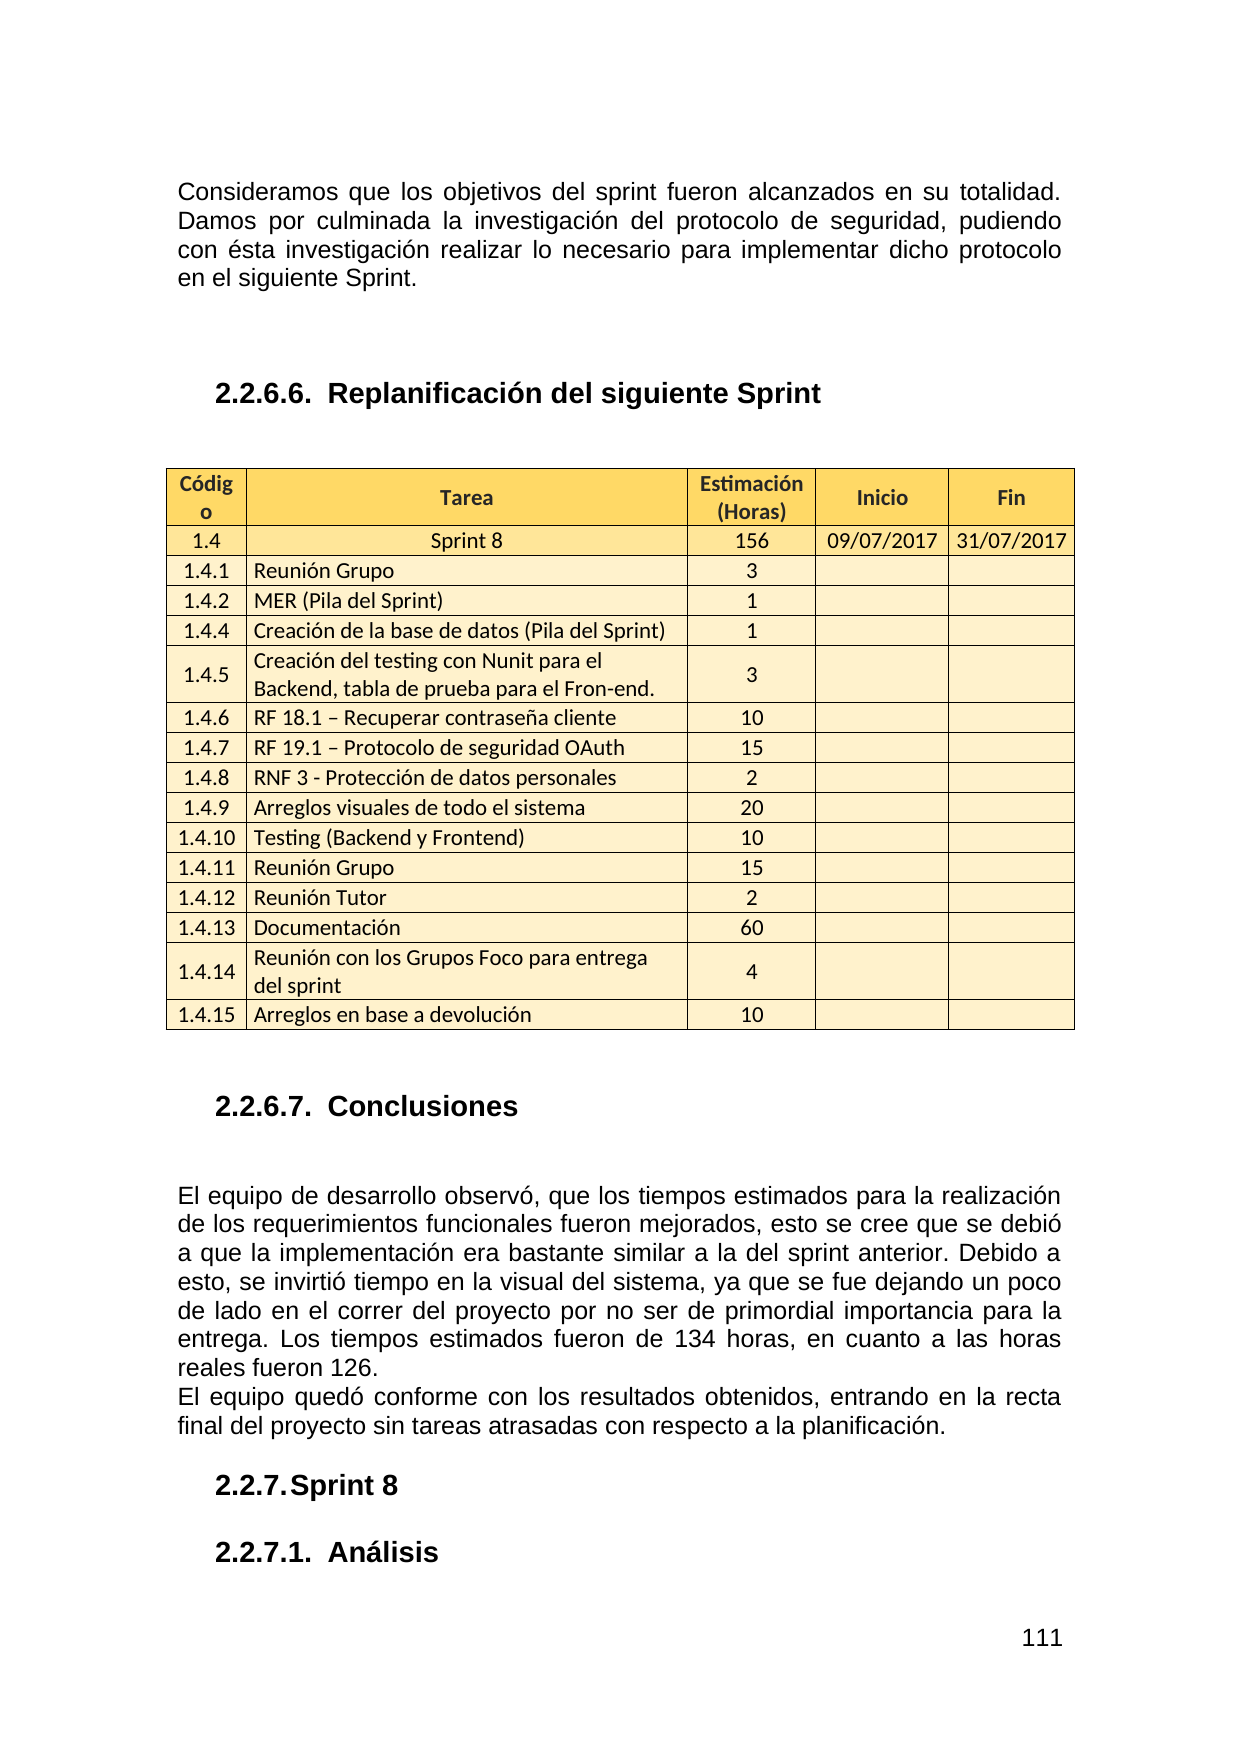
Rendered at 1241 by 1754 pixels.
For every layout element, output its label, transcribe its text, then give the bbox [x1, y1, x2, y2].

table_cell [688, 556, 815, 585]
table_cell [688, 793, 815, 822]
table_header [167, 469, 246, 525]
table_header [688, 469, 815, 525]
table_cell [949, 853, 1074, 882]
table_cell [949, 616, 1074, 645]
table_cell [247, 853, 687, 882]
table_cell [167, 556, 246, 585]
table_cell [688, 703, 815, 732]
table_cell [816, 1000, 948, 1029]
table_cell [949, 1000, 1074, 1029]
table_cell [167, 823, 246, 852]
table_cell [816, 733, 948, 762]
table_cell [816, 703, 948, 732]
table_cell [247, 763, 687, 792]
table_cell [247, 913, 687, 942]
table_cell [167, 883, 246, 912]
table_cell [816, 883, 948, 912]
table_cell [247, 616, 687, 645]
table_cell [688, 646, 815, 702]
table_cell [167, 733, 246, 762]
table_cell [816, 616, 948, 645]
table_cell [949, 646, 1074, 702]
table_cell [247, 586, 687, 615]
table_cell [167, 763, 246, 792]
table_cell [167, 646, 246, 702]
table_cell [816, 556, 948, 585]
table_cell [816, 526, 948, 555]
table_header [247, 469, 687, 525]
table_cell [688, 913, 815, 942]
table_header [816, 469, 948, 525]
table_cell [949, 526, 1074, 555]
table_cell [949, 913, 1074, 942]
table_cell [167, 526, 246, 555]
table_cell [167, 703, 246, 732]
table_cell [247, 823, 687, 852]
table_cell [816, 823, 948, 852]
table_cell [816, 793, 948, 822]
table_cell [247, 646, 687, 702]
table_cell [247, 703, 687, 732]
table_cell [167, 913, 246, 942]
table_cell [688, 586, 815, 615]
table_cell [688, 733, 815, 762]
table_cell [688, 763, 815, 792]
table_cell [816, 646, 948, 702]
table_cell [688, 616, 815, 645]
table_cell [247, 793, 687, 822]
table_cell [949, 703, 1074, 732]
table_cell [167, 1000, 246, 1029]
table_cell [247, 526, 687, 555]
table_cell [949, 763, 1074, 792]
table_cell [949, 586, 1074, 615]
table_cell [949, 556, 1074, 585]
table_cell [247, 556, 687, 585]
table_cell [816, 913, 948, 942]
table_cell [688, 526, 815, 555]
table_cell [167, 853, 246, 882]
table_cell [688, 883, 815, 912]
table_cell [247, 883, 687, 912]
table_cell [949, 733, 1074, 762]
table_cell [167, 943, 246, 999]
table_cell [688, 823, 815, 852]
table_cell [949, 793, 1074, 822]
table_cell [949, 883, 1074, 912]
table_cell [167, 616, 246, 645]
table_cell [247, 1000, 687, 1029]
list Sprint 8 [215, 1468, 1063, 1502]
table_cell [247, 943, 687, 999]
list Análisis [215, 1535, 1063, 1569]
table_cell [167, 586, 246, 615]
text Consideramos que los objetivos del sprint fueron alcanzados en su totalidad. Damos por culminada la investigación del protocolo de seguridad, pudiendo con ésta investigación realizar lo necesario para implementar dicho protocolo en el siguiente Sprint. [177, 177, 1063, 292]
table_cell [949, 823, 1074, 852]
text El equipo quedó conforme con los resultados obtenidos, entrando en la recta final del proyecto sin tareas atrasadas con respecto a la planificación. [177, 1382, 1063, 1439]
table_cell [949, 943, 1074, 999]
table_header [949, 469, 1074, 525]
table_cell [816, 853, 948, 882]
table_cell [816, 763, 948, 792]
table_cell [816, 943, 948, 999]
list Replanificación del siguiente Sprint [215, 376, 1063, 409]
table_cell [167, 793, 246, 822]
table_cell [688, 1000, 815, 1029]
text El equipo de desarrollo observó, que los tiempos estimados para la realización de los requerimientos funcionales fueron mejorados, esto se cree que se debió a que la implementación era bastante similar a la del sprint anterior. Debido a esto, se invirtió tiempo en la visual del sistema, ya que se fue dejando un poco de lado en el correr del proyecto por no ser de primordial importancia para la entrega. Los tiempos estimados fueron de 134 horas, en cuanto a las horas reales fueron 126. [177, 1181, 1063, 1382]
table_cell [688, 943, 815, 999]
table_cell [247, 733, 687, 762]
list Conclusiones [215, 1089, 1063, 1122]
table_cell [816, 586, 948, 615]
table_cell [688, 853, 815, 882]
